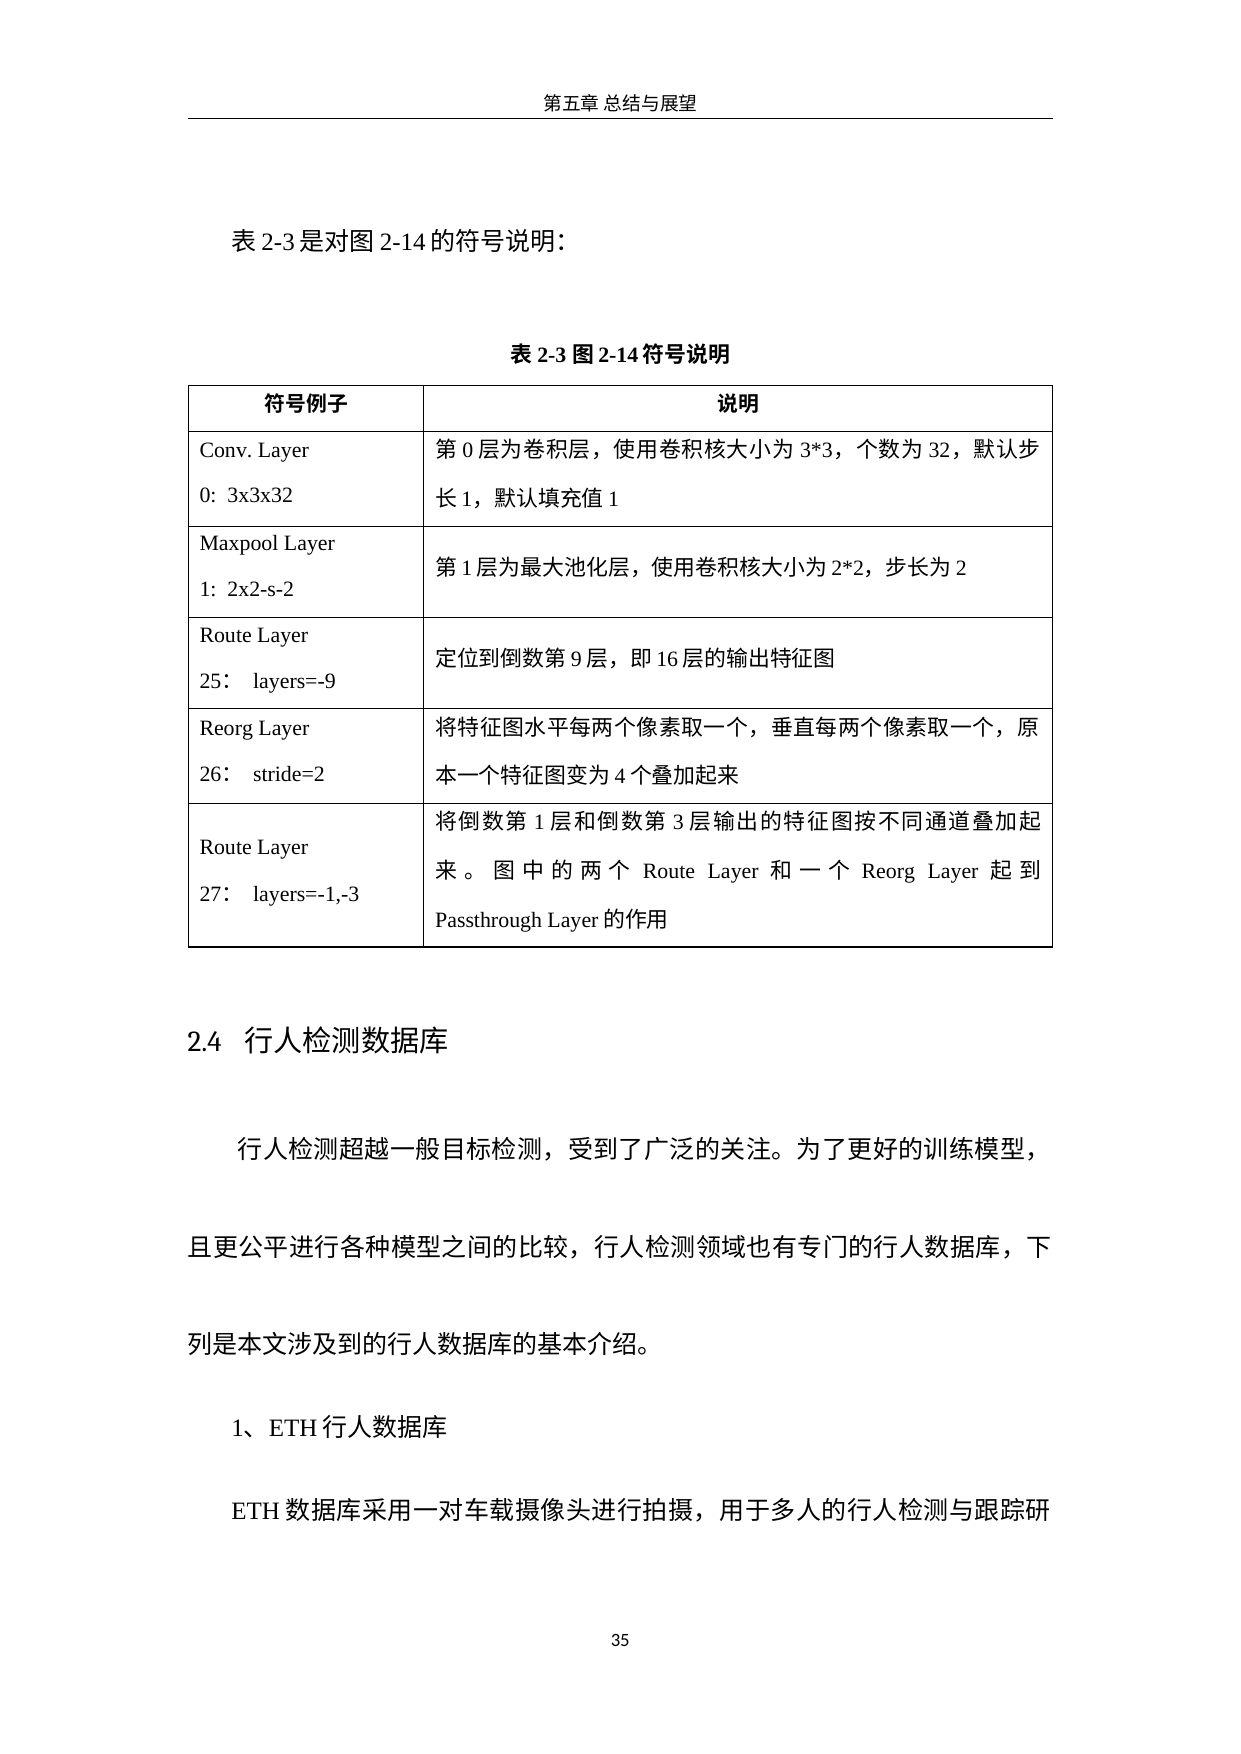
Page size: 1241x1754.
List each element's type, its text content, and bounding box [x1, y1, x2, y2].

table_cell Conv. Layer 0: 3x3x32 [189, 432, 423, 526]
table_cell Route Layer 25： layers=-9 [189, 618, 423, 708]
table_cell 第1层为最大池化层，使用卷积核大小为2*2，步长为2 [424, 527, 1052, 617]
list 行人检测数据库 [187, 1007, 1053, 1072]
text 行人检测超越一般目标检测，受到了广泛的关注。为了更好的训练模型，且更公平进行各种模型之间的比较，行人检测领域也有专门的行人数据库，下列是本文涉及到的行人数据库的基本介绍。 [187, 1115, 1053, 1375]
table_cell Maxpool Layer 1: 2x2-s-2 [189, 527, 423, 617]
text 表2-3是对图2-14的符号说明： [187, 207, 1053, 272]
table_cell 将倒数第1层和倒数第3层输出的特征图按不同通道叠加起来。图中的两个Route Layer和一个Reorg Layer起到Passthrough Layer的作用 [424, 804, 1052, 946]
table_header 说明 [424, 386, 1052, 431]
table_cell Route Layer 27： layers=-1,-3 [189, 804, 423, 946]
table_cell 第0层为卷积层，使用卷积核大小为3*3，个数为32，默认步长1，默认填充值1 [424, 432, 1052, 526]
text 1、ETH行人数据库 [231, 1393, 1053, 1458]
text 表 2-3 图2-14符号说明 [187, 337, 1053, 369]
table_cell 将特征图水平每两个像素取一个，垂直每两个像素取一个，原本一个特征图变为4个叠加起来 [424, 709, 1052, 803]
table_cell 定位到倒数第9层，即16层的输出特征图 [424, 618, 1052, 708]
table_header 符号例子 [189, 386, 423, 431]
table_cell Reorg Layer 26： stride=2 [189, 709, 423, 803]
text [187, 1476, 1053, 1541]
